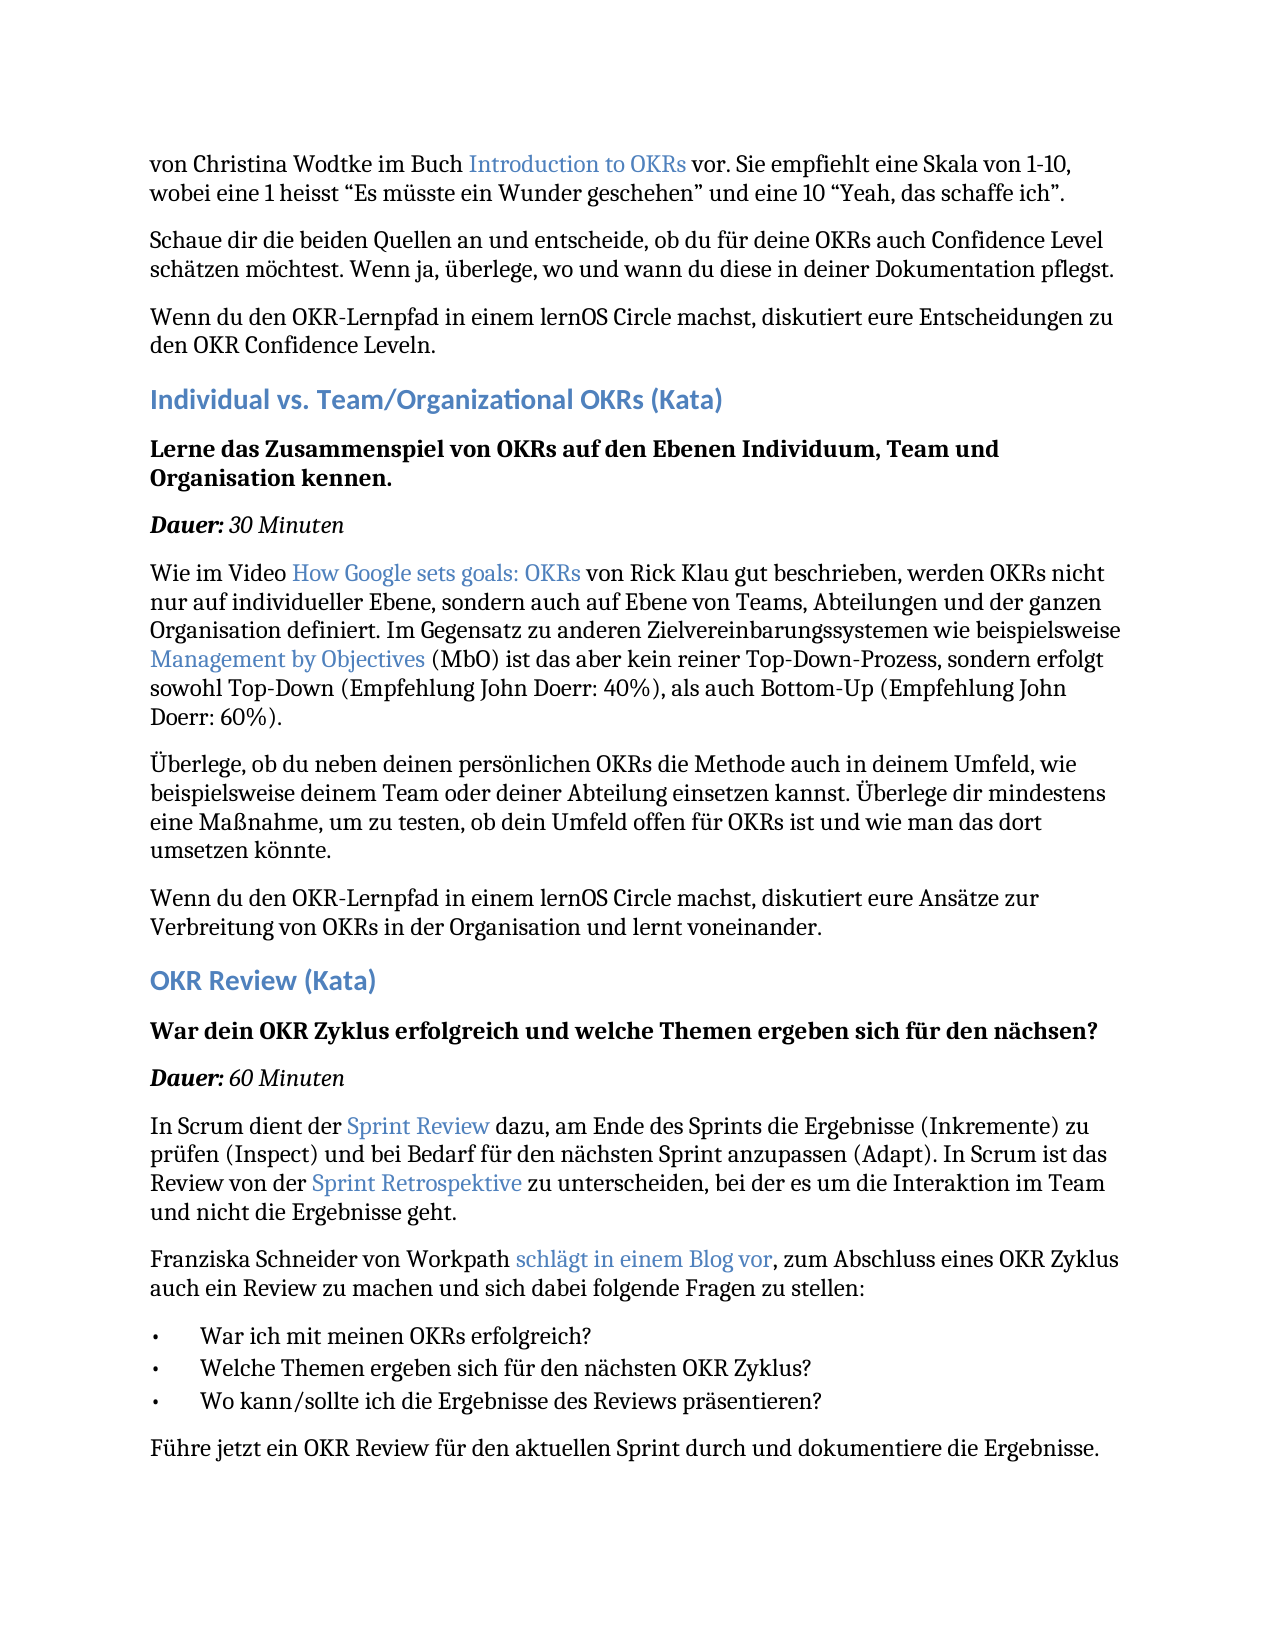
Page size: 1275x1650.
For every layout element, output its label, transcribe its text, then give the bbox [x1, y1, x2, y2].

text Führe jetzt ein OKR Review für den aktuellen Sprint durch und dokumentiere die Ergebnisse. [150, 1434, 1125, 1463]
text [150, 150, 1125, 207]
subtitle OKR Review (Kata) [150, 962, 1125, 998]
text In Scrum dient der Sprint Review dazu, am Ende des Sprints die Ergebnisse (Inkremente) zu prüfen (Inspect) und bei Bedarf für den nächsten Sprint anzupassen (Adapt). In Scrum ist das Review von der Sprint Retrospektive zu unterscheiden, bei der es um die Interaktion im Team und nicht die Ergebnisse geht. [150, 1112, 1125, 1227]
text Lerne das Zusammenspiel von OKRs auf den Ebenen Individuum, Team und Organisation kennen. [150, 435, 1125, 493]
text Wenn du den OKR-Lernpfad in einem lernOS Circle machst, diskutiert eure Ansätze zur Verbreitung von OKRs in der Organisation und lernt voneinander. [150, 884, 1125, 941]
text Dauer: 30 Minuten [150, 511, 1125, 540]
text Dauer: 60 Minuten [150, 1064, 1125, 1093]
text Franziska Schneider von Workpath schlägt in einem Blog vor, zum Abschluss eines OKR Zyklus auch ein Review zu machen und sich dabei folgende Fragen zu stellen: [150, 1245, 1125, 1303]
text Überlege, ob du neben deinen persönlichen OKRs die Methode auch in deinem Umfeld, wie beispielsweise deinem Team oder deiner Abteilung einsetzen kannst. Überlege dir mindestens eine Maßnahme, um zu testen, ob dein Umfeld offen für OKRs ist und wie man das dort umsetzen könnte. [150, 750, 1125, 865]
text Schaue dir die beiden Quellen an und entscheide, ob du für deine OKRs auch Confidence Level schätzen möchtest. Wenn ja, überlege, wo und wann du diese in deiner Dokumentation pflegst. [150, 226, 1125, 284]
list War ich mit meinen OKRs erfolgreich? [150, 1322, 1125, 1350]
text Wenn du den OKR-Lernpfad in einem lernOS Circle machst, diskutiert eure Entscheidungen zu den OKR Confidence Leveln. [150, 302, 1125, 360]
list Wo kann/sollte ich die Ergebnisse des Reviews präsentieren? [150, 1387, 1125, 1415]
subtitle Individual vs. Team/Organizational OKRs (Kata) [150, 381, 1125, 416]
text War dein OKR Zyklus erfolgreich und welche Themen ergeben sich für den nächsen? [150, 1017, 1125, 1045]
text Wie im Video How Google sets goals: OKRs von Rick Klau gut beschrieben, werden OKRs nicht nur auf individueller Ebene, sondern auch auf Ebene von Teams, Abteilungen und der ganzen Organisation definiert. Im Gegensatz zu anderen Zielvereinbarungssystemen wie beispielsweise Management by Objectives (MbO) ist das aber kein reiner Top-Down-Prozess, sondern erfolgt sowohl Top-Down (Empfehlung John Doerr: 40%), als auch Bottom-Up (Empfehlung John Doerr: 60%). [150, 559, 1125, 731]
list Welche Themen ergeben sich für den nächsten OKR Zyklus? [150, 1354, 1125, 1383]
